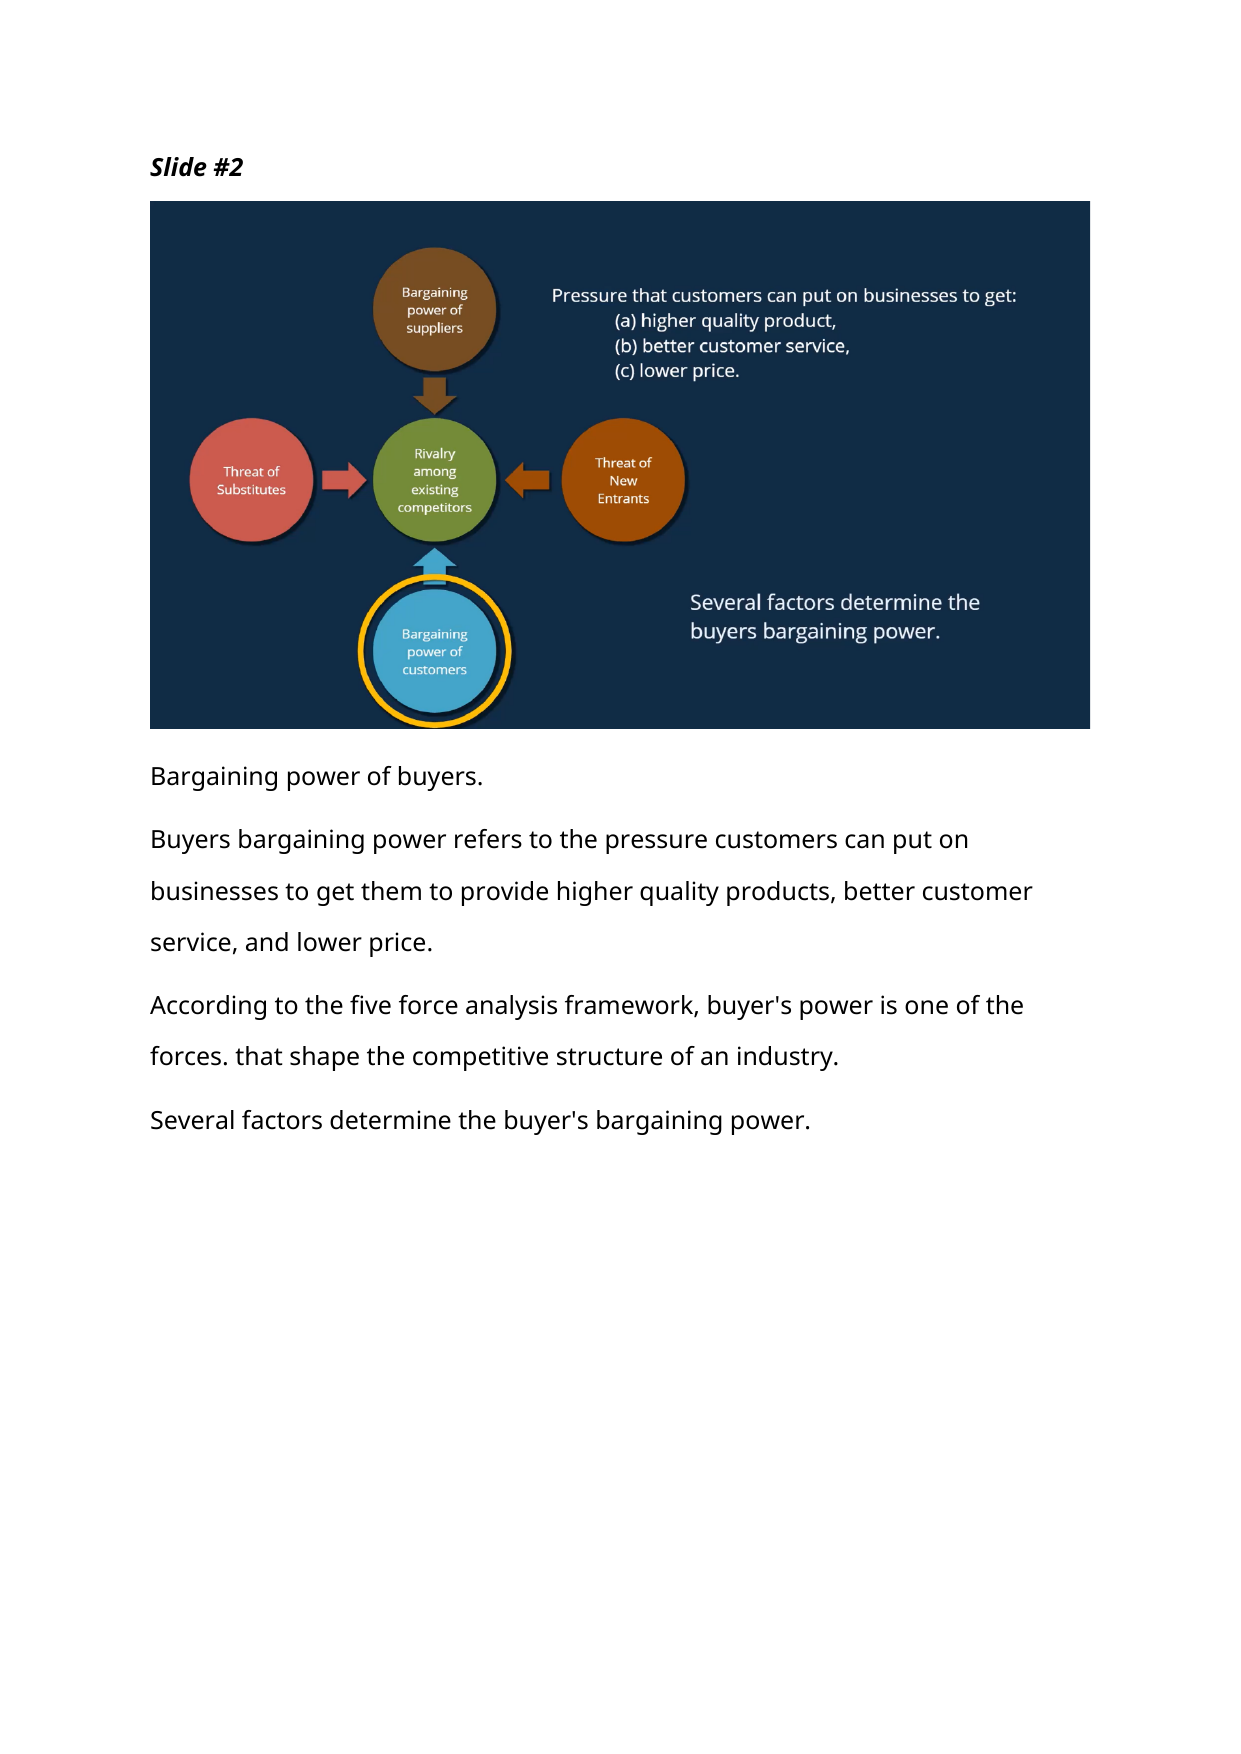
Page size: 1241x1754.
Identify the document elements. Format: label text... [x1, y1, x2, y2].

text Bargaining power of buyers. [150, 758, 1090, 793]
subtitle Slide #2 [150, 150, 1090, 201]
text Several factors determine the buyer's bargaining power. [150, 1102, 1090, 1136]
text According to the five force analysis framework, buyer's power is one of the forces. that shape the competitive structure of an industry. [150, 988, 1090, 1073]
text Buyers bargaining power refers to the pressure customers can put on businesses to get them to provide higher quality products, better customer service, and lower price. [150, 822, 1090, 958]
picture [150, 201, 1091, 729]
